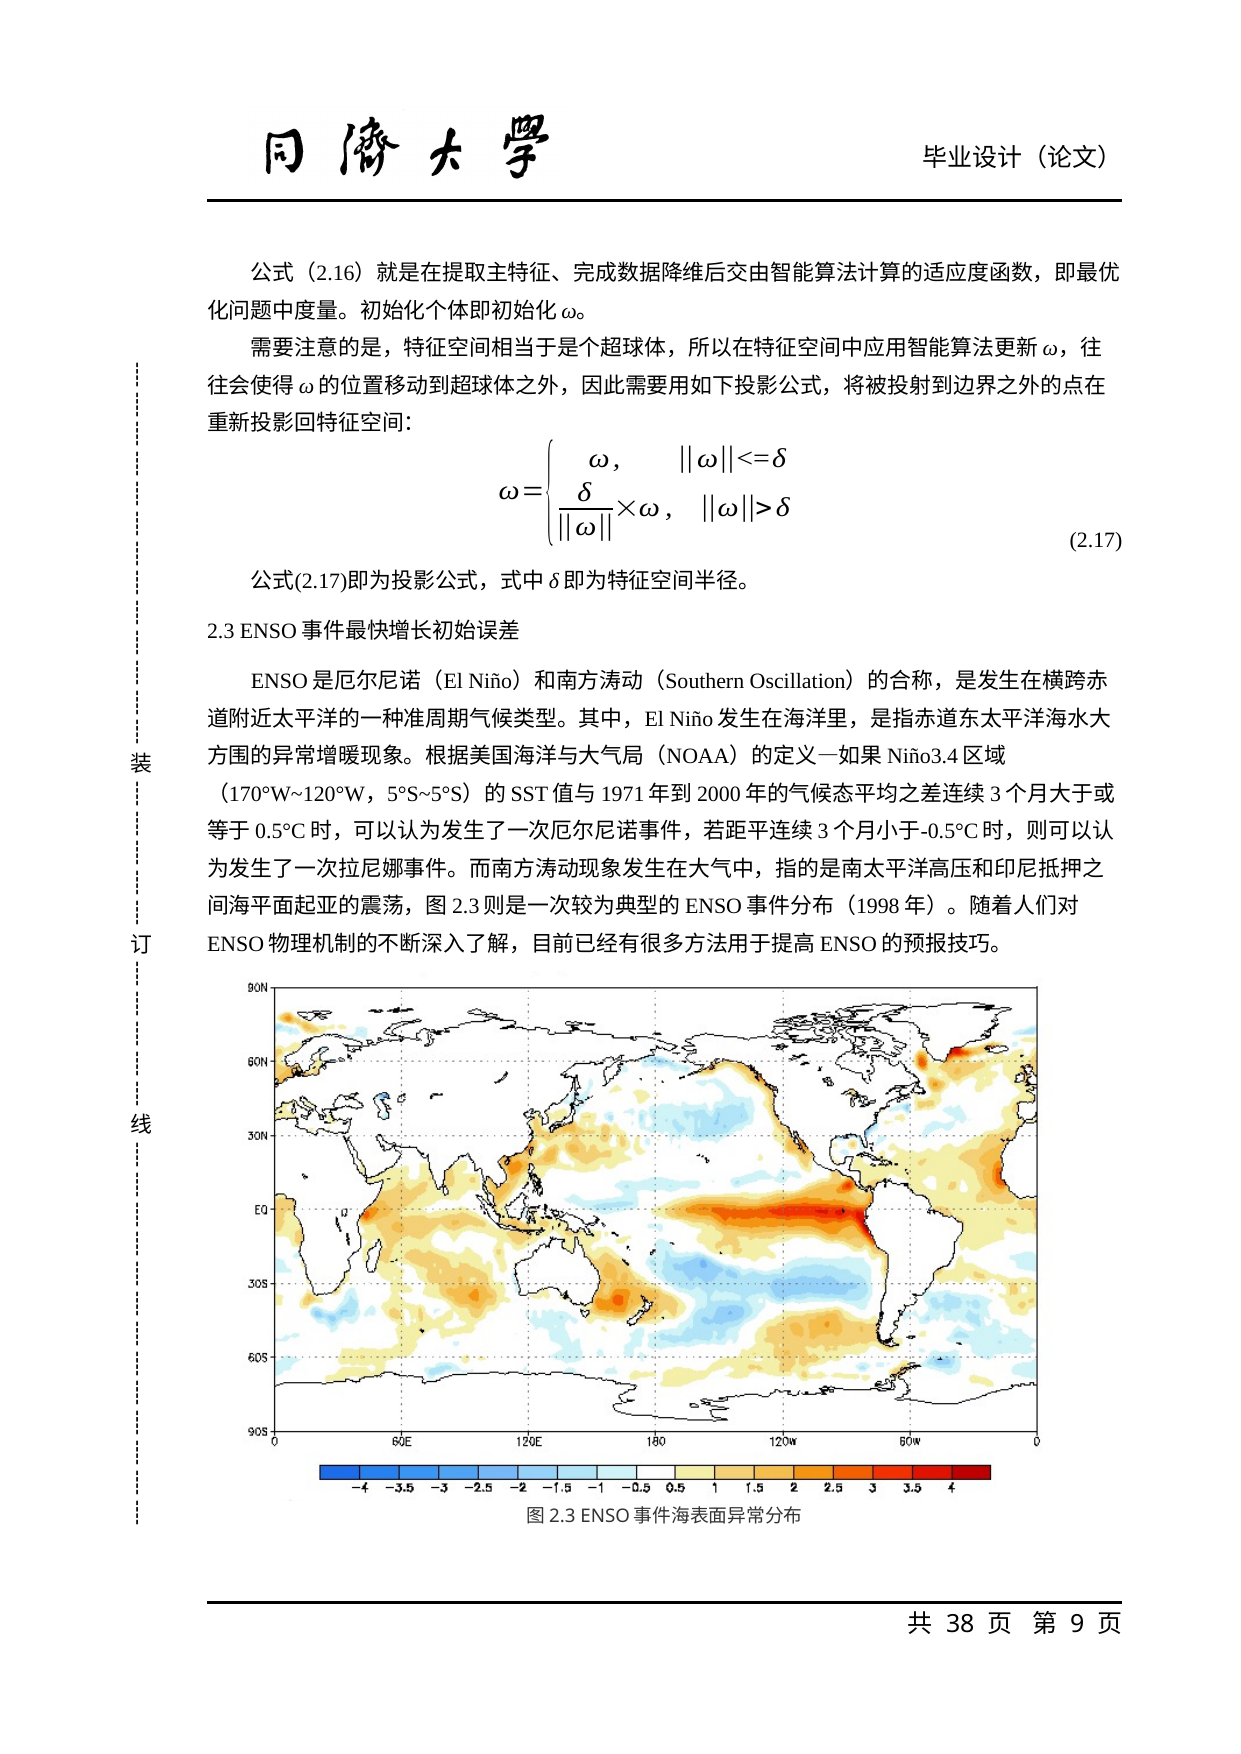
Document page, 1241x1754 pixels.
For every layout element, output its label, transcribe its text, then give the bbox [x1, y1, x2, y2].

text ENSO是厄尔尼诺（El Niño）和南方涛动（Southern Oscillation）的合称，是发生在横跨赤道附近太平洋的一种准周期气候类型。其中，El Niño发生在海洋里，是指赤道东太平洋海水大方围的异常增暖现象。根据美国海洋与大气局（NOAA）的定义—如果Niño3.4区域（170°W~120°W，5°S~5°S）的SST值与1971年到2000年的气候态平均之差连续3个月大于或等于0.5°C时，可以认为发生了一次厄尔尼诺事件，若距平连续3个月小于-0.5°C时，则可以认为发生了一次拉尼娜事件。而南方涛动现象发生在大气中，指的是南太平洋高压和印尼抵押之间海平面起亚的震荡，图2.3则是一次较为典型的ENSO事件分布（1998年）。随着人们对ENSO物理机制的不断深入了解，目前已经有很多方法用于提高ENSO的预报技巧。 [207, 659, 1122, 959]
text 需要注意的是，特征空间相当于是个超球体，所以在特征空间中应用智能算法更新ω，往往会使得ω的位置移动到超球体之外，因此需要用如下投影公式，将被投射到边界之外的点在重新投影回特征空间： [207, 326, 1122, 438]
subtitle 2.3 ENSO事件最快增长初始误差 [207, 609, 1122, 646]
text 公式(2.17)即为投影公式，式中δ即为特征空间半径。 [207, 559, 1122, 596]
picture [244, 106, 567, 185]
picture [238, 971, 1068, 1501]
text 公式（2.16）就是在提取主特征、完成数据降维后交由智能算法计算的适应度函数，即最优化问题中度量。初始化个体即初始化ω。 [207, 251, 1122, 326]
text (2.17) [207, 438, 1122, 552]
